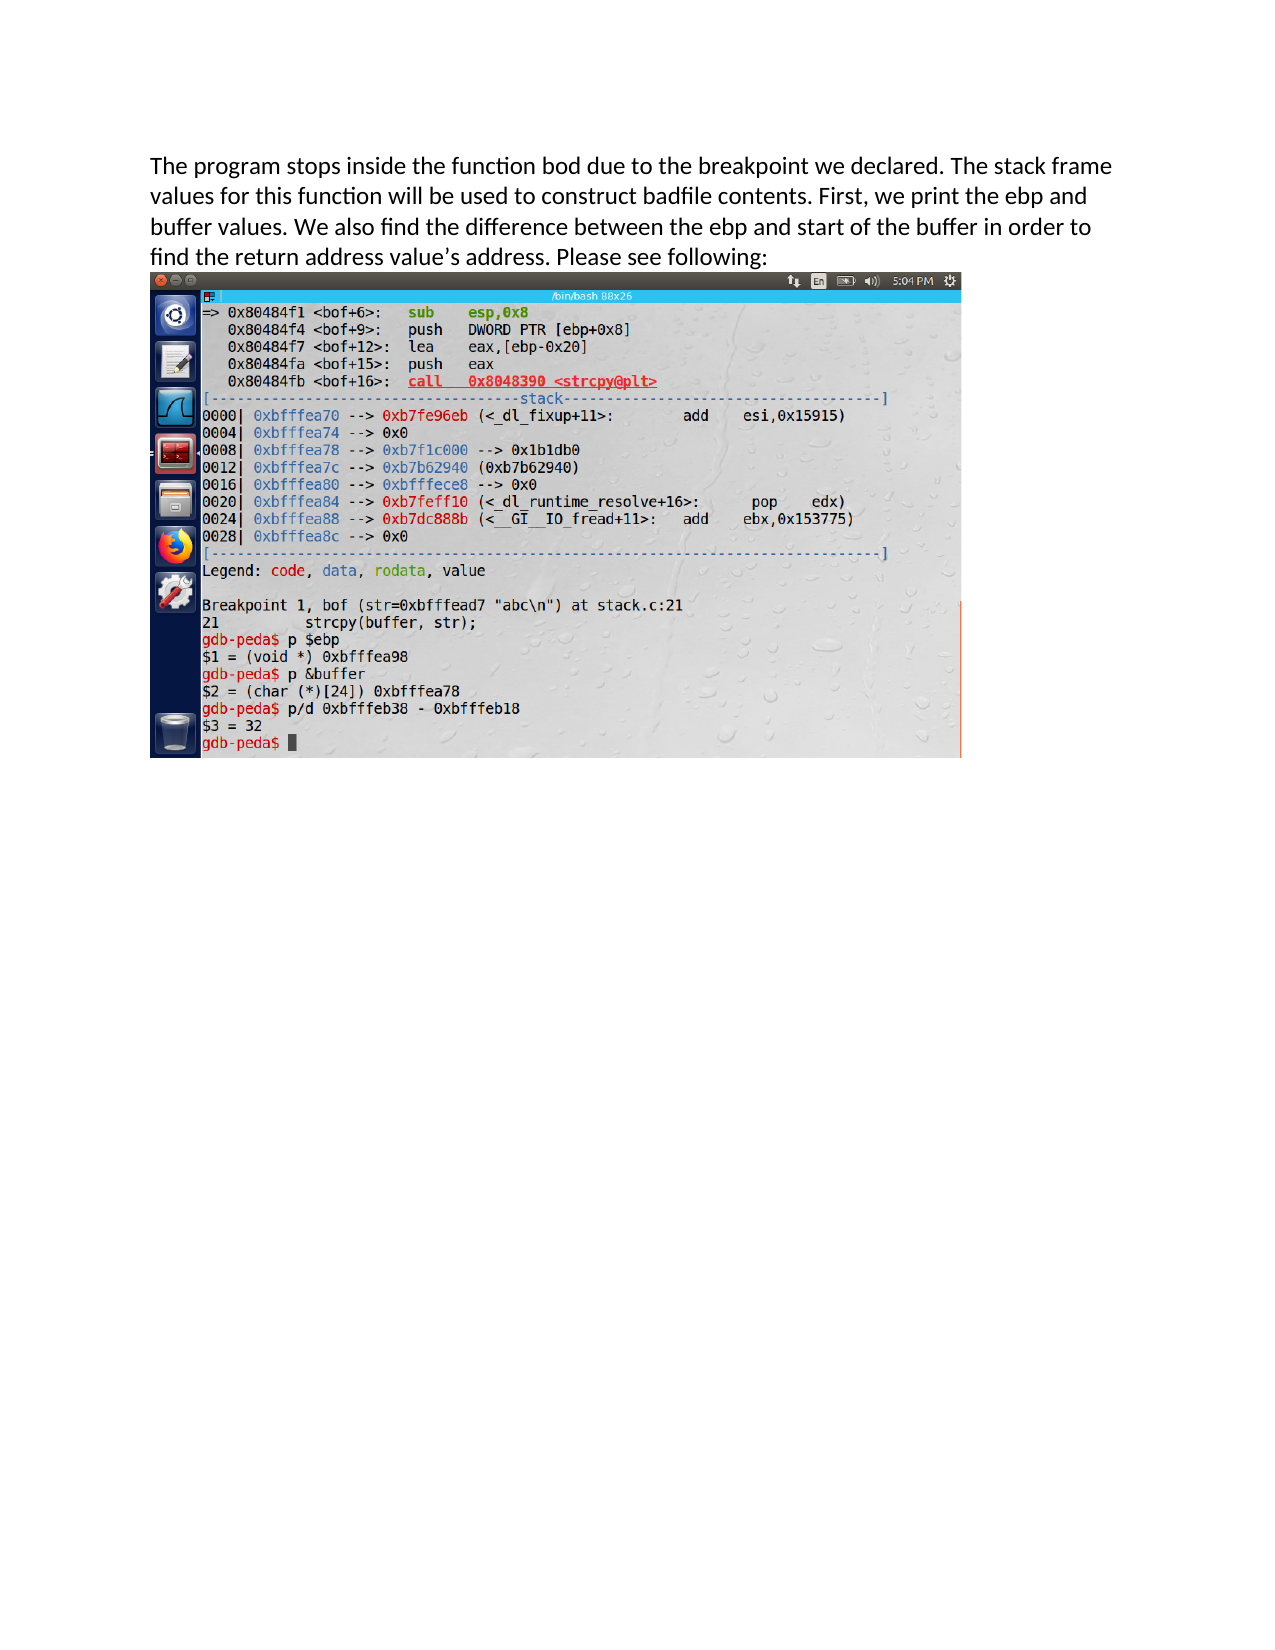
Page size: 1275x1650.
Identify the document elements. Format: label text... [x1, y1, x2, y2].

text The program stops inside the function bod due to the breakpoint we declared. The stack frame values for this function will be used to construct badfile contents. First, we print the ebp and buffer values. We also find the difference between the ebp and start of the buffer in order to find the return address value’s address. Please see following: [150, 150, 1125, 272]
picture [150, 272, 962, 758]
